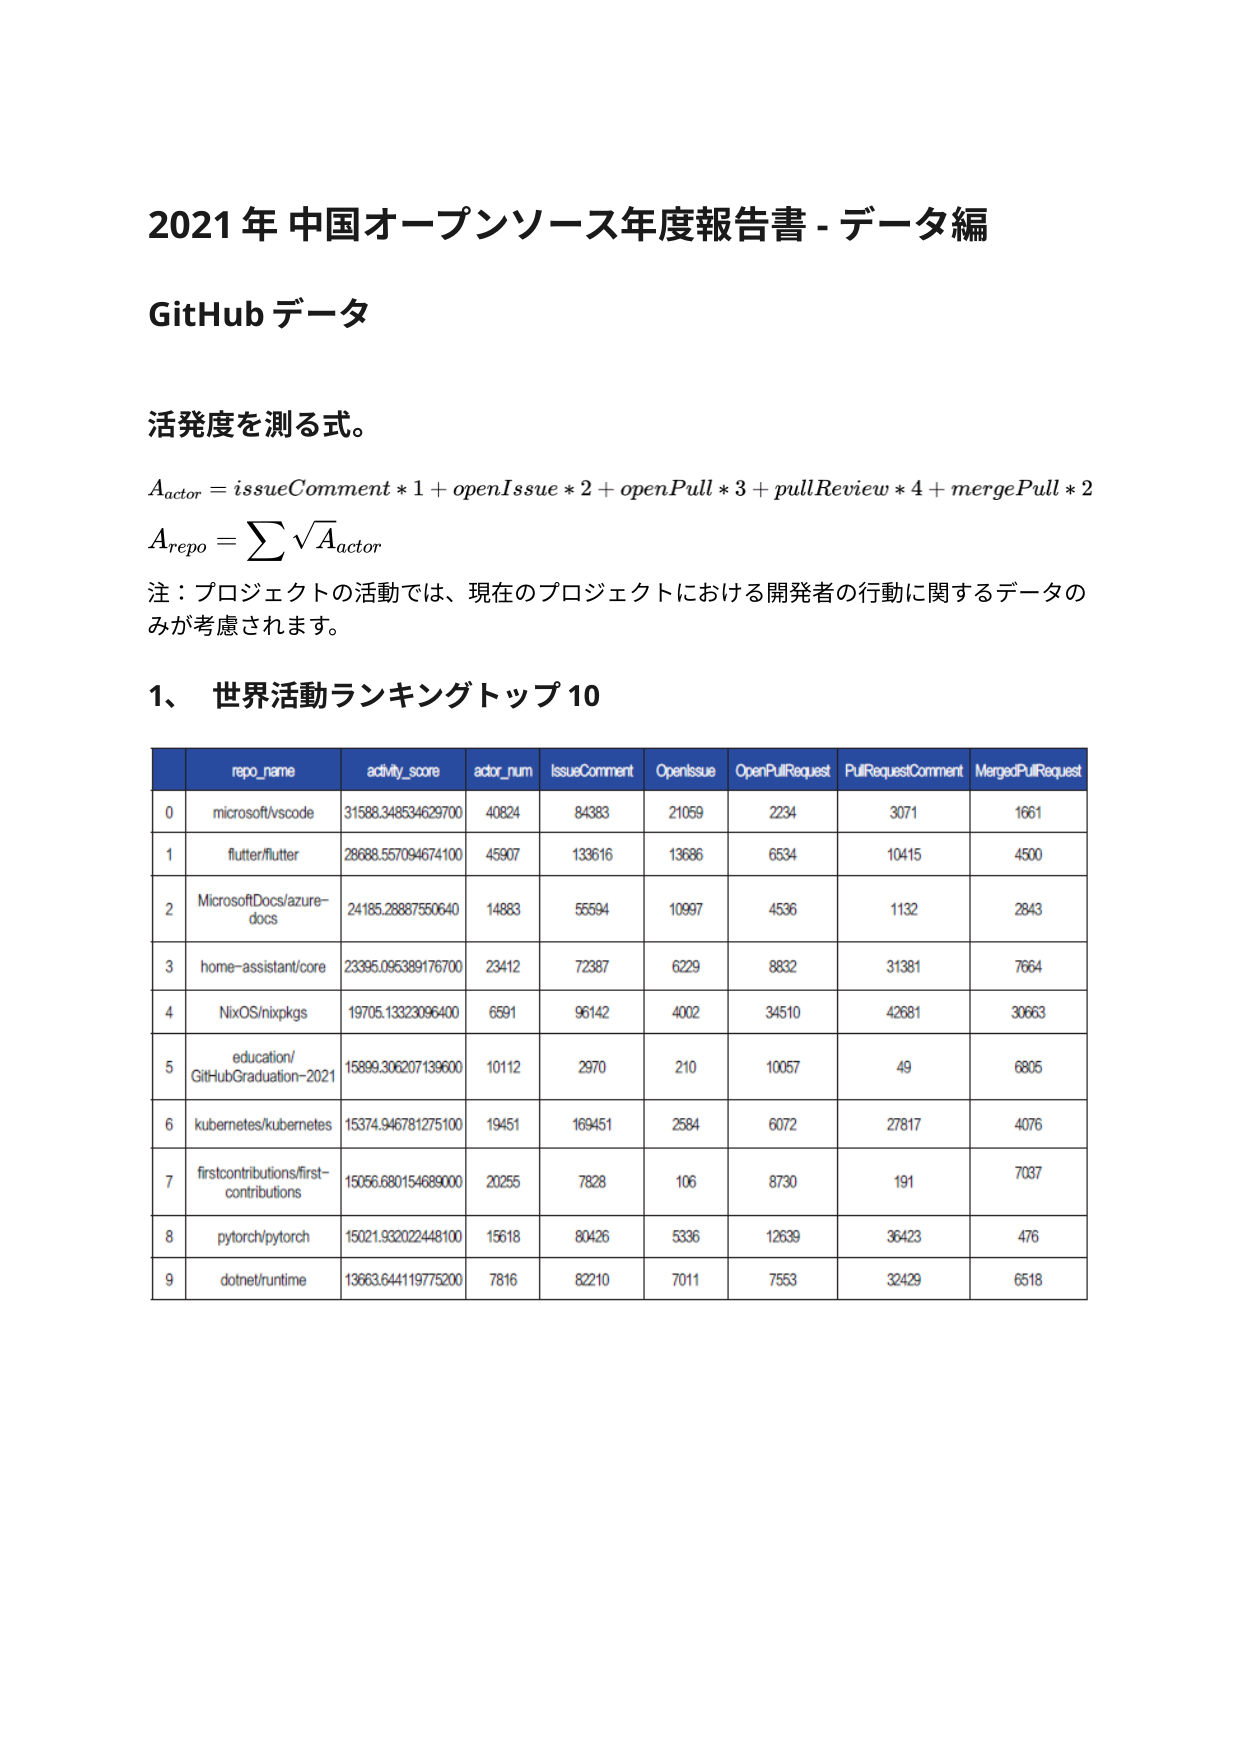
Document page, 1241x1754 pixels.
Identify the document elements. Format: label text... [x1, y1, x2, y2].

subtitle 2021年 中国オープンソース年度報告書 - データ編 [148, 195, 1093, 249]
subtitle GitHubデータ [148, 287, 1093, 336]
picture [147, 479, 1093, 500]
subtitle 活発度を測る式。 [148, 401, 1093, 443]
text 注：プロジェクトの活動では、現在のプロジェクトにおける開発者の行動に関するデータのみが考慮されます。 [148, 575, 1093, 641]
picture [147, 520, 382, 561]
picture [147, 744, 1093, 1308]
subtitle 世界活動ランキングトップ10 [148, 672, 1093, 715]
